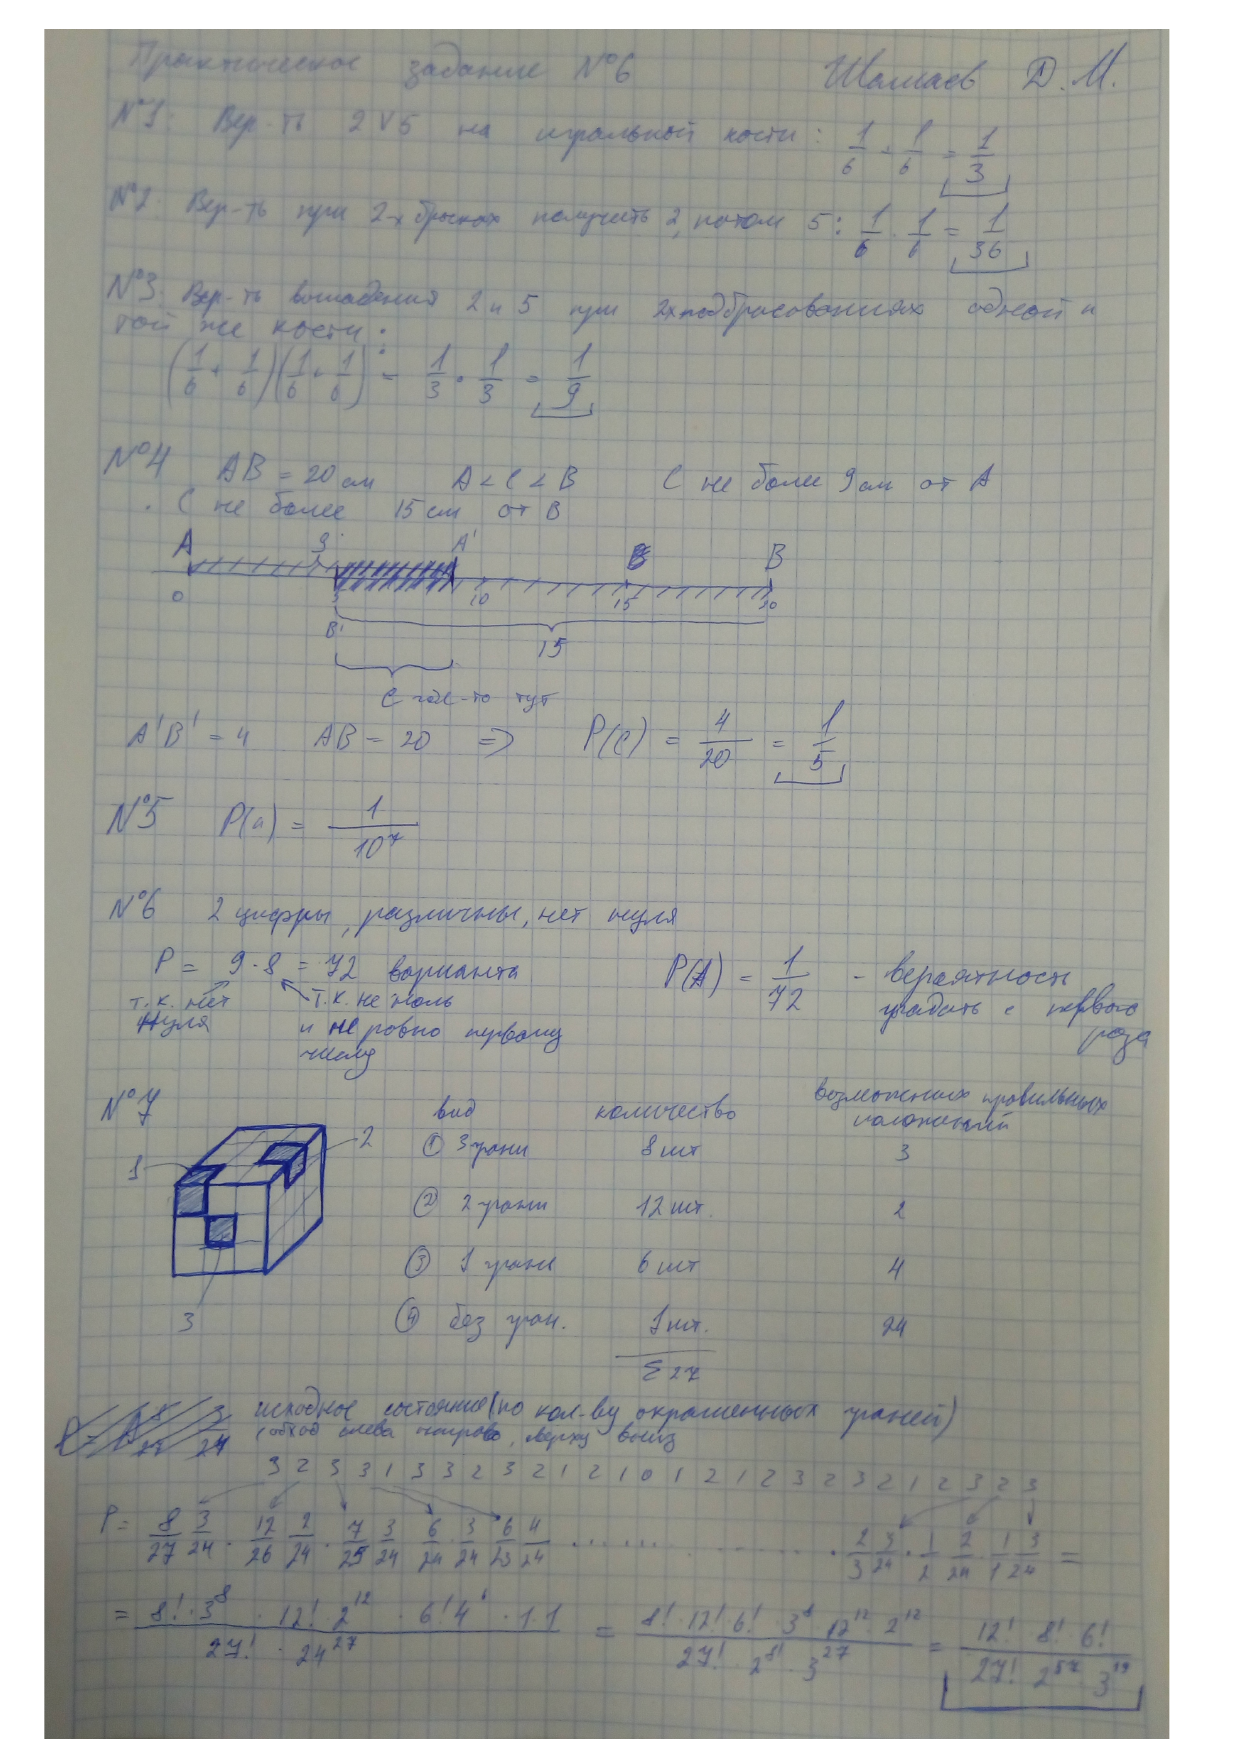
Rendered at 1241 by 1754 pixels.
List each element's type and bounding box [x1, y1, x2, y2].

picture [44, 29, 1170, 1739]
